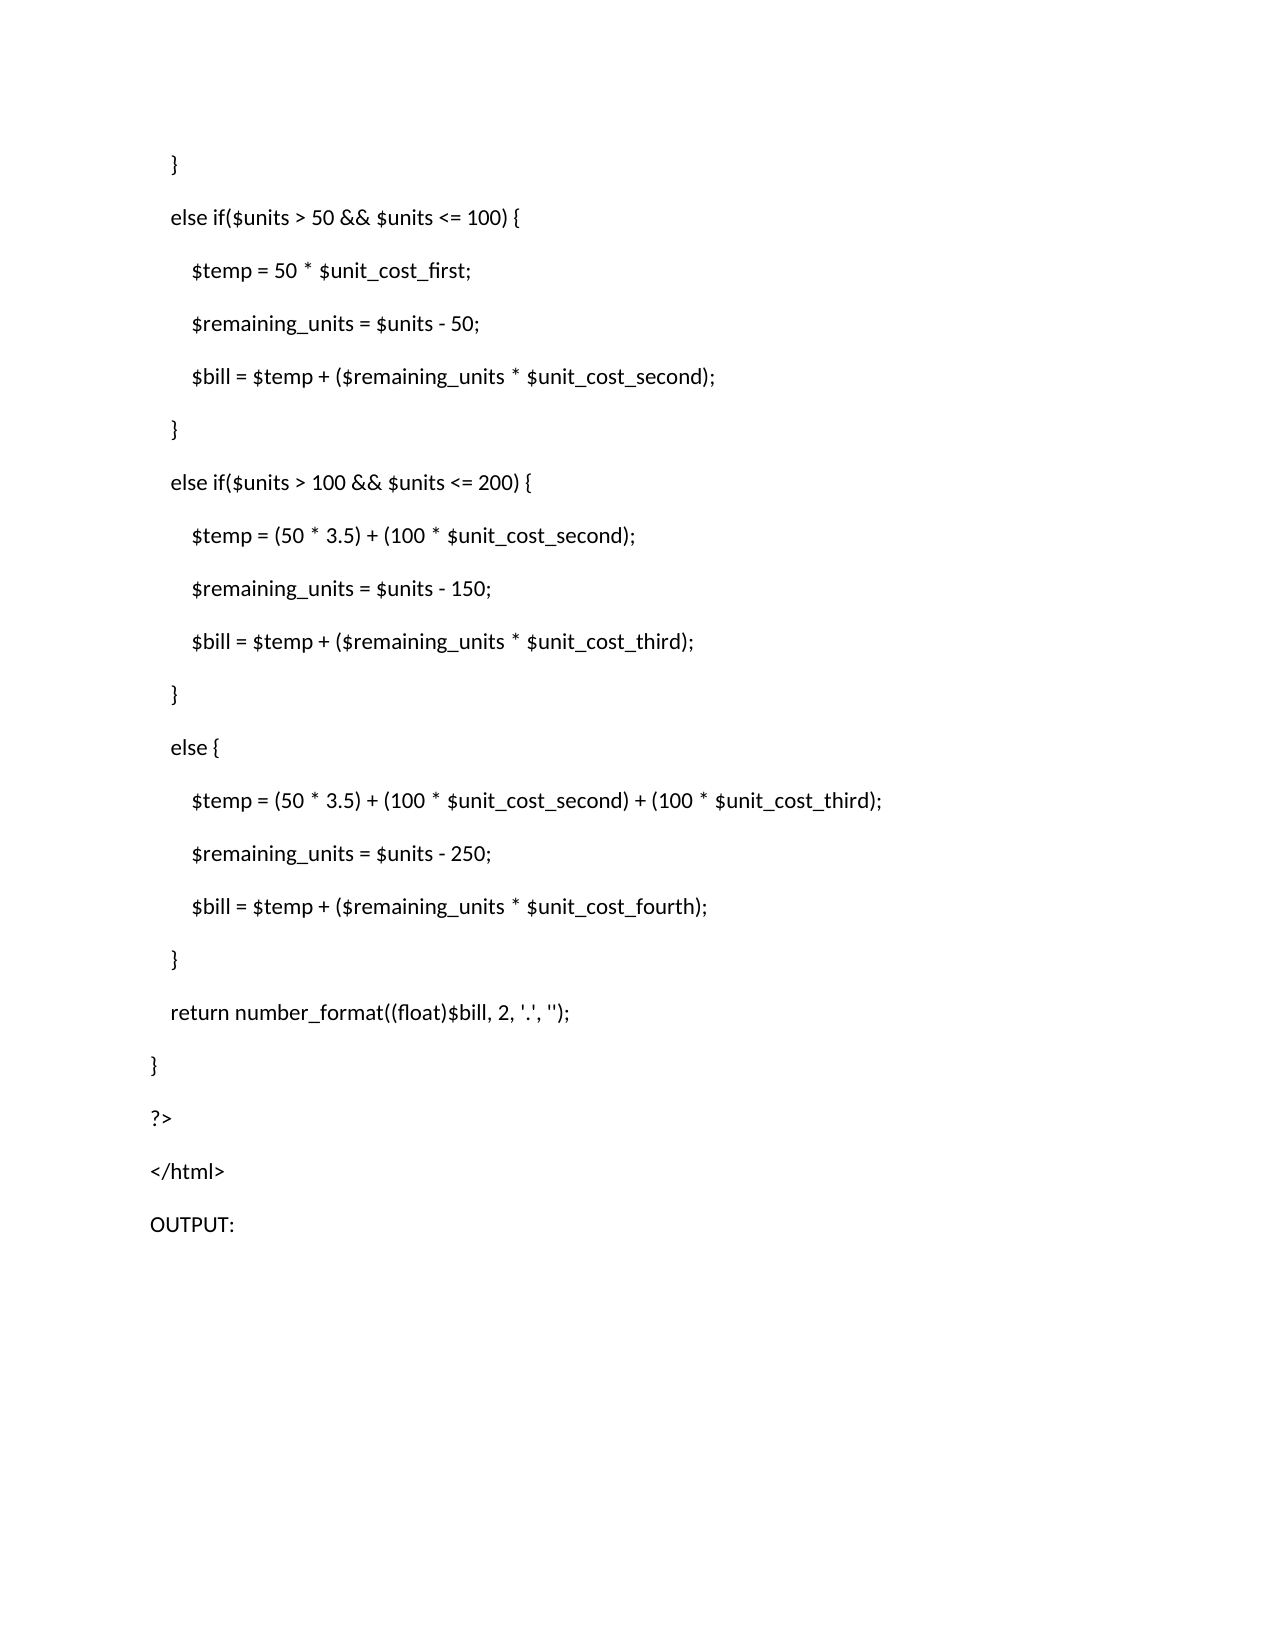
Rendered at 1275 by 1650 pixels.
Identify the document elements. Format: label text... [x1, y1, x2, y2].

text $remaining_units = $units - 50; [150, 309, 1125, 337]
text </html> [150, 1157, 1125, 1185]
text } [150, 415, 1125, 443]
text OUTPUT: [150, 1210, 1125, 1238]
text else { [150, 733, 1125, 761]
text return number_format((float)$bill, 2, '.', ''); [150, 998, 1125, 1026]
text $remaining_units = $units - 250; [150, 839, 1125, 867]
text $bill = $temp + ($remaining_units * $unit_cost_second); [150, 362, 1125, 390]
text ?> [150, 1104, 1125, 1132]
text } [150, 1051, 1125, 1079]
text } [150, 680, 1125, 708]
text } [150, 945, 1125, 973]
text $remaining_units = $units - 150; [150, 574, 1125, 602]
text $temp = 50 * $unit_cost_first; [150, 256, 1125, 284]
text else if($units > 100 && $units <= 200) { [150, 468, 1125, 496]
text $temp = (50 * 3.5) + (100 * $unit_cost_second); [150, 521, 1125, 549]
text } [150, 150, 1125, 178]
text $bill = $temp + ($remaining_units * $unit_cost_fourth); [150, 892, 1125, 920]
text $bill = $temp + ($remaining_units * $unit_cost_third); [150, 627, 1125, 655]
text else if($units > 50 && $units <= 100) { [150, 203, 1125, 231]
text $temp = (50 * 3.5) + (100 * $unit_cost_second) + (100 * $unit_cost_third); [150, 786, 1125, 814]
